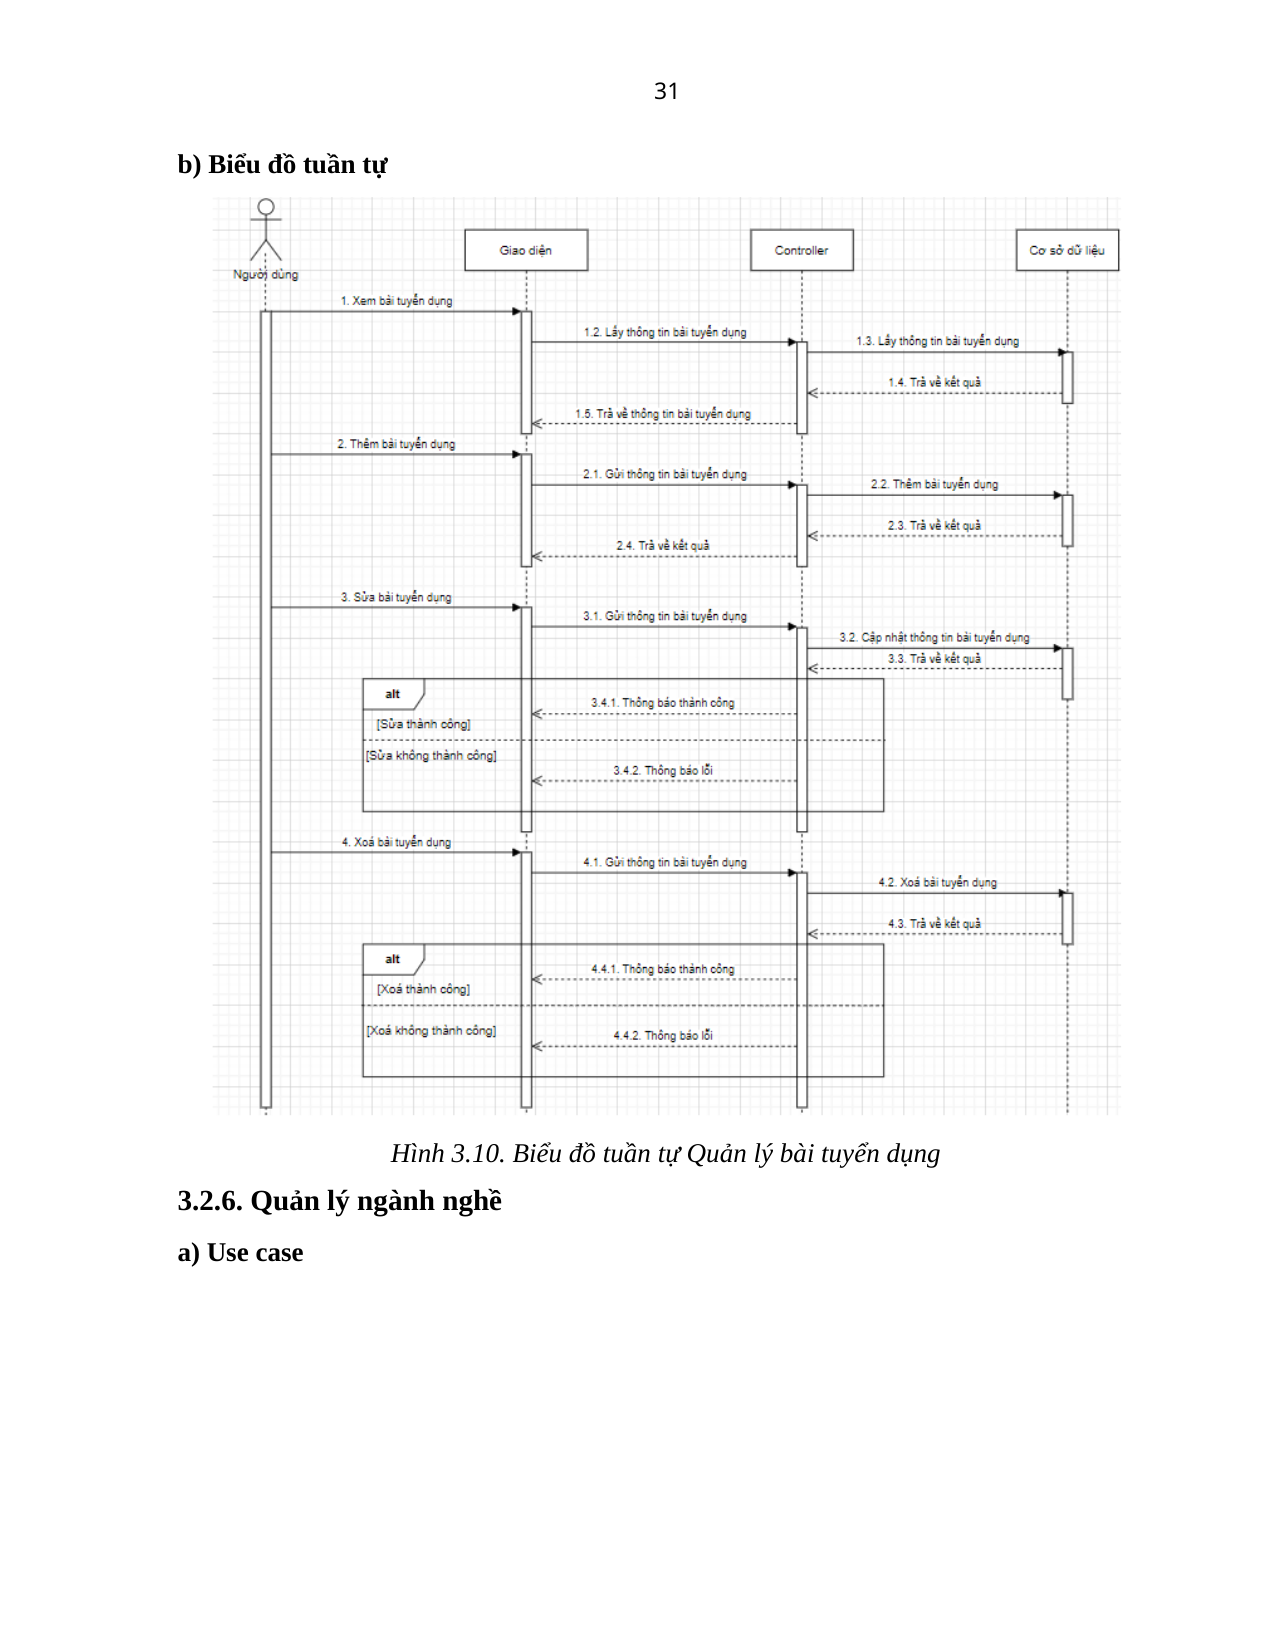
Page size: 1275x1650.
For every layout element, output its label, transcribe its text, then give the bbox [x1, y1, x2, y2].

subtitle Hình 3.10. Biểu đồ tuần tự Quản lý bài tuyển dụng [177, 1137, 1157, 1169]
text b) Biểu đồ tuần tự [177, 148, 1157, 179]
subtitle 3.2.6. Quản lý ngành nghề [177, 1183, 1157, 1217]
picture [212, 197, 1122, 1119]
text a) Use case [177, 1236, 1157, 1267]
